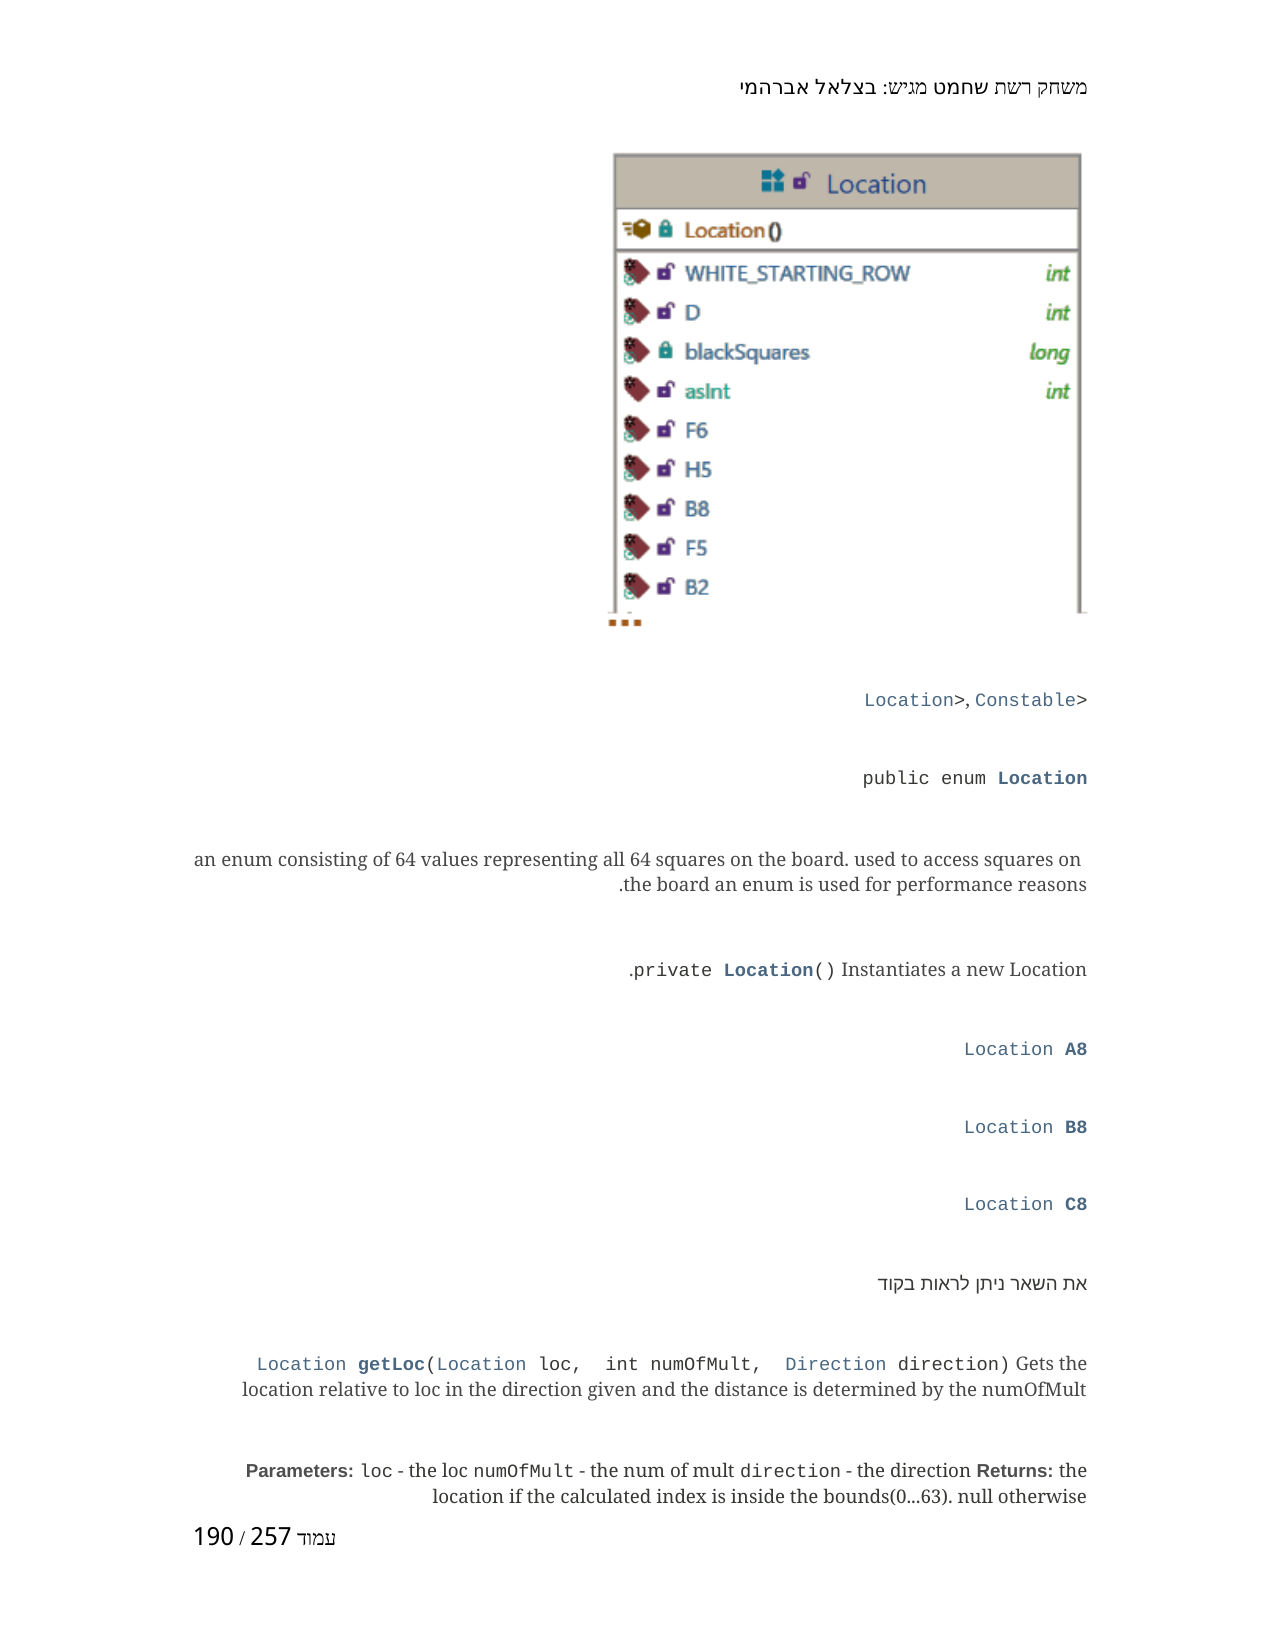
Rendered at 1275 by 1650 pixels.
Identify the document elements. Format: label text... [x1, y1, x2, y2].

text <Location>, Constable [187, 687, 1087, 712]
text Location B8 [187, 1117, 1087, 1139]
text Location A8 [187, 1040, 1087, 1061]
text את השאר ניתן לראות בקוד [187, 1272, 1087, 1294]
text an enum consisting of 64 values representing all 64 squares on the board. used to access squares on the board an enum is used for performance reasons. [187, 846, 1087, 899]
text Parameters: loc - the loc numOfMult - the num of mult direction - the direction Returns: the location if the calculated index is inside the bounds(0...63). null otherwise [187, 1458, 1087, 1509]
text private Location() Instantiates a new Location. [187, 956, 1087, 984]
picture [607, 147, 1088, 631]
text public enum Location [187, 769, 1087, 790]
text Location C8 [187, 1195, 1087, 1216]
text Location getLoc​(Location loc, int numOfMult, Direction direction) Gets the location relative to loc in the direction given and the distance is determined by the numOfMult [187, 1350, 1087, 1401]
